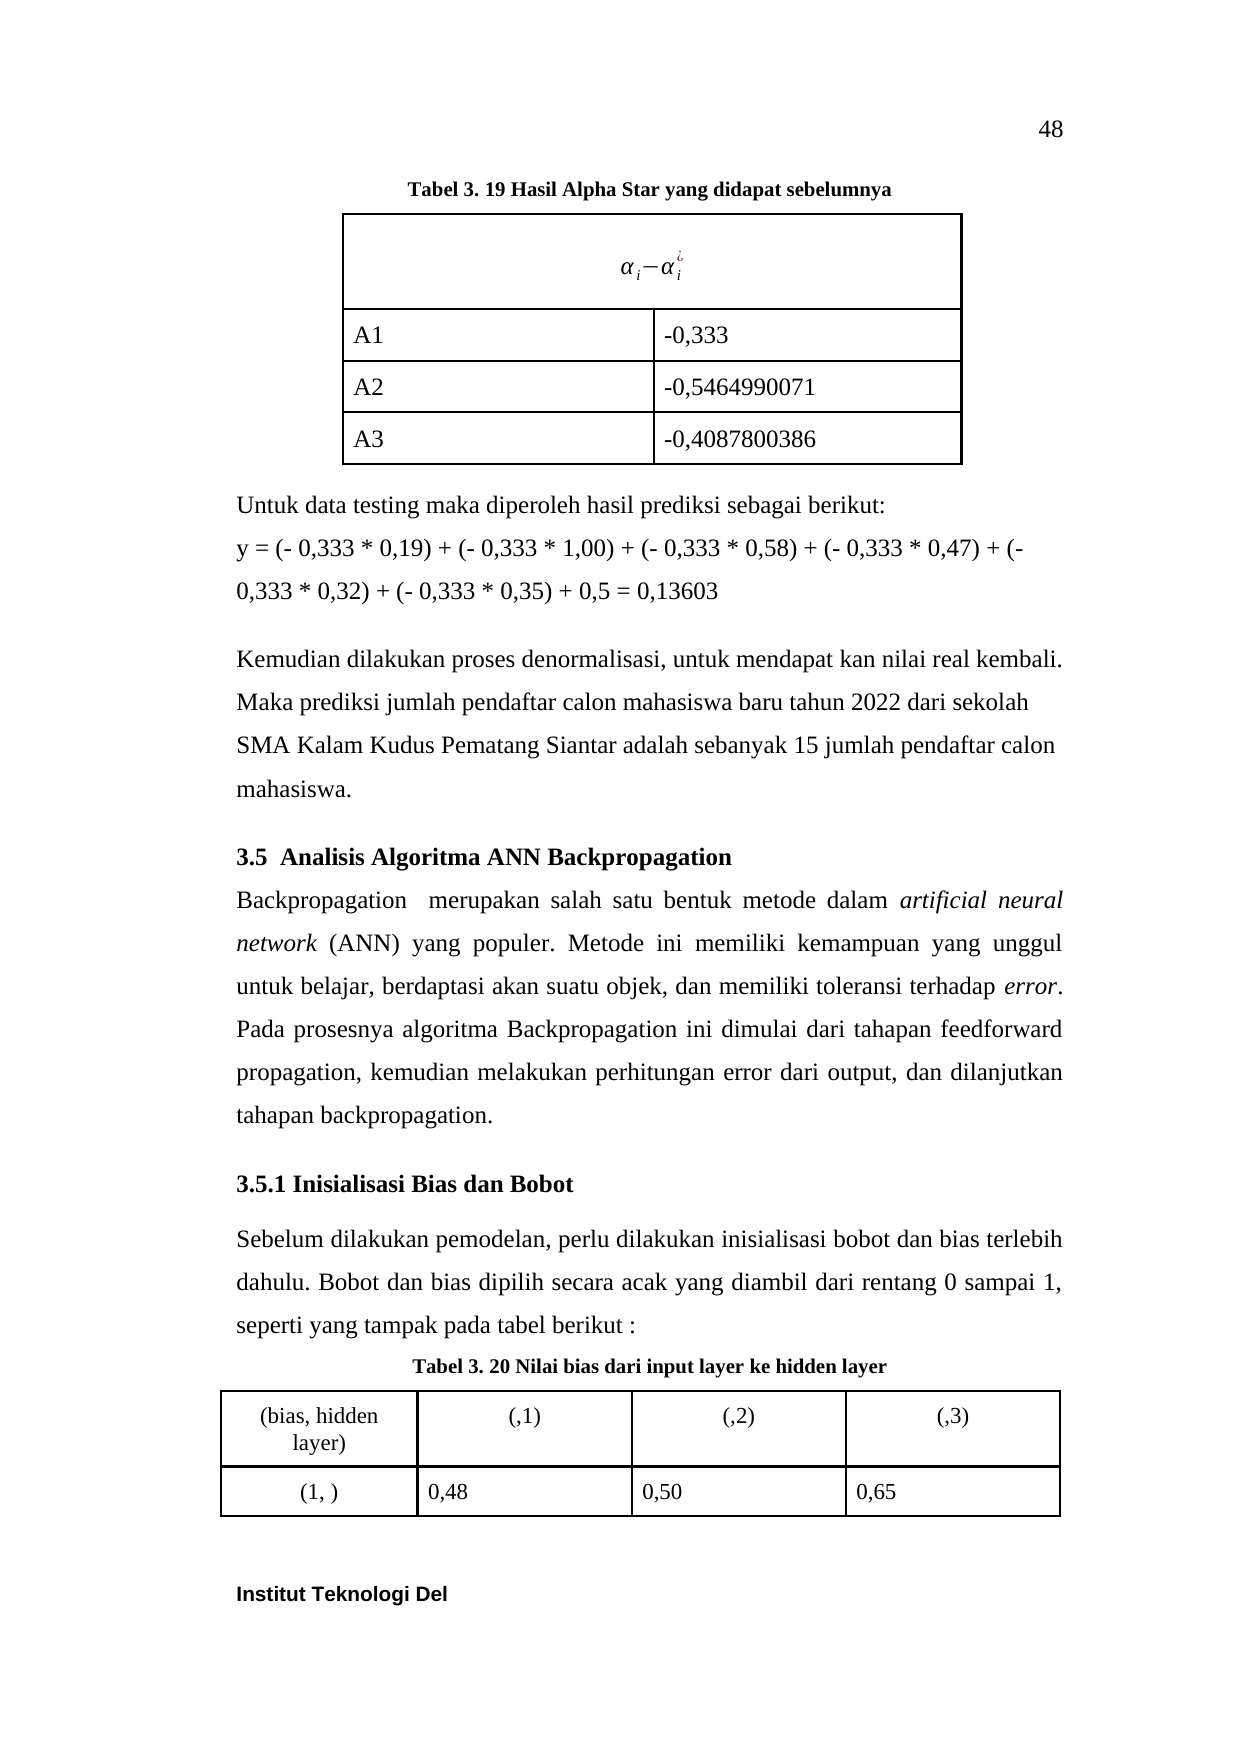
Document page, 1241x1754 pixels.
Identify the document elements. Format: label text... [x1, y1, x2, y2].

subtitle 3.5.1 Inisialisasi Bias dan Bobot [236, 1169, 1063, 1197]
table_cell -0,5464990071 [655, 362, 960, 411]
table_cell A1 [344, 310, 653, 359]
table_cell 0,50 [633, 1468, 845, 1515]
text Untuk data testing maka diperoleh hasil prediksi sebagai berikut: [236, 490, 1063, 519]
text y = (- 0,333 * 0,19) + (- 0,333 * 1,00) + (- 0,333 * 0,58) + (- 0,333 * 0,47) + (- 0,333 * 0,32) + (- 0,333 * 0,35) + 0,5 = 0,13603 [236, 533, 1063, 605]
subtitle 3.5 Analisis Algoritma ANN Backpropagation [236, 842, 1063, 871]
table_header [344, 215, 960, 308]
text Backpropagation merupakan salah satu bentuk metode dalam artificial neural network (ANN) yang populer. Metode ini memiliki kemampuan yang unggul untuk belajar, berdaptasi akan suatu objek, dan memiliki toleransi terhadap error. Pada prosesnya algoritma Backpropagation ini dimulai dari tahapan feedforward propagation, kemudian melakukan perhitungan error dari output, dan dilanjutkan tahapan backpropagation. [236, 885, 1063, 1129]
table_cell 0,48 [419, 1468, 631, 1515]
table_header (,3) [847, 1392, 1059, 1465]
text Sebelum dilakukan pemodelan, perlu dilakukan inisialisasi bobot dan bias terlebih dahulu. Bobot dan bias dipilih secara acak yang diambil dari rentang 0 sampai 1, seperti yang tampak pada tabel berikut : [236, 1224, 1063, 1339]
table_cell 0,65 [847, 1468, 1059, 1515]
text Tabel 3. 19 Hasil Alpha Star yang didapat sebelumnya [236, 177, 1063, 201]
text Kemudian dilakukan proses denormalisasi, untuk mendapat kan nilai real kembali. Maka prediksi jumlah pendaftar calon mahasiswa baru tahun 2022 dari sekolah SMA Kalam Kudus Pematang Siantar adalah sebanyak 15 jumlah pendaftar calon mahasiswa. [236, 644, 1063, 802]
table_header (bias, hidden layer) [222, 1392, 416, 1465]
table_cell (1, ) [222, 1468, 416, 1515]
table_cell A3 [344, 413, 653, 463]
table_header (,2) [633, 1392, 845, 1465]
table_cell -0,4087800386 [655, 413, 960, 463]
text Tabel 3. 20 Nilai bias dari input layer ke hidden layer [236, 1354, 1063, 1378]
table_cell -0,333 [655, 310, 960, 359]
table_header (,1) [419, 1392, 631, 1465]
table_cell A2 [344, 362, 653, 411]
